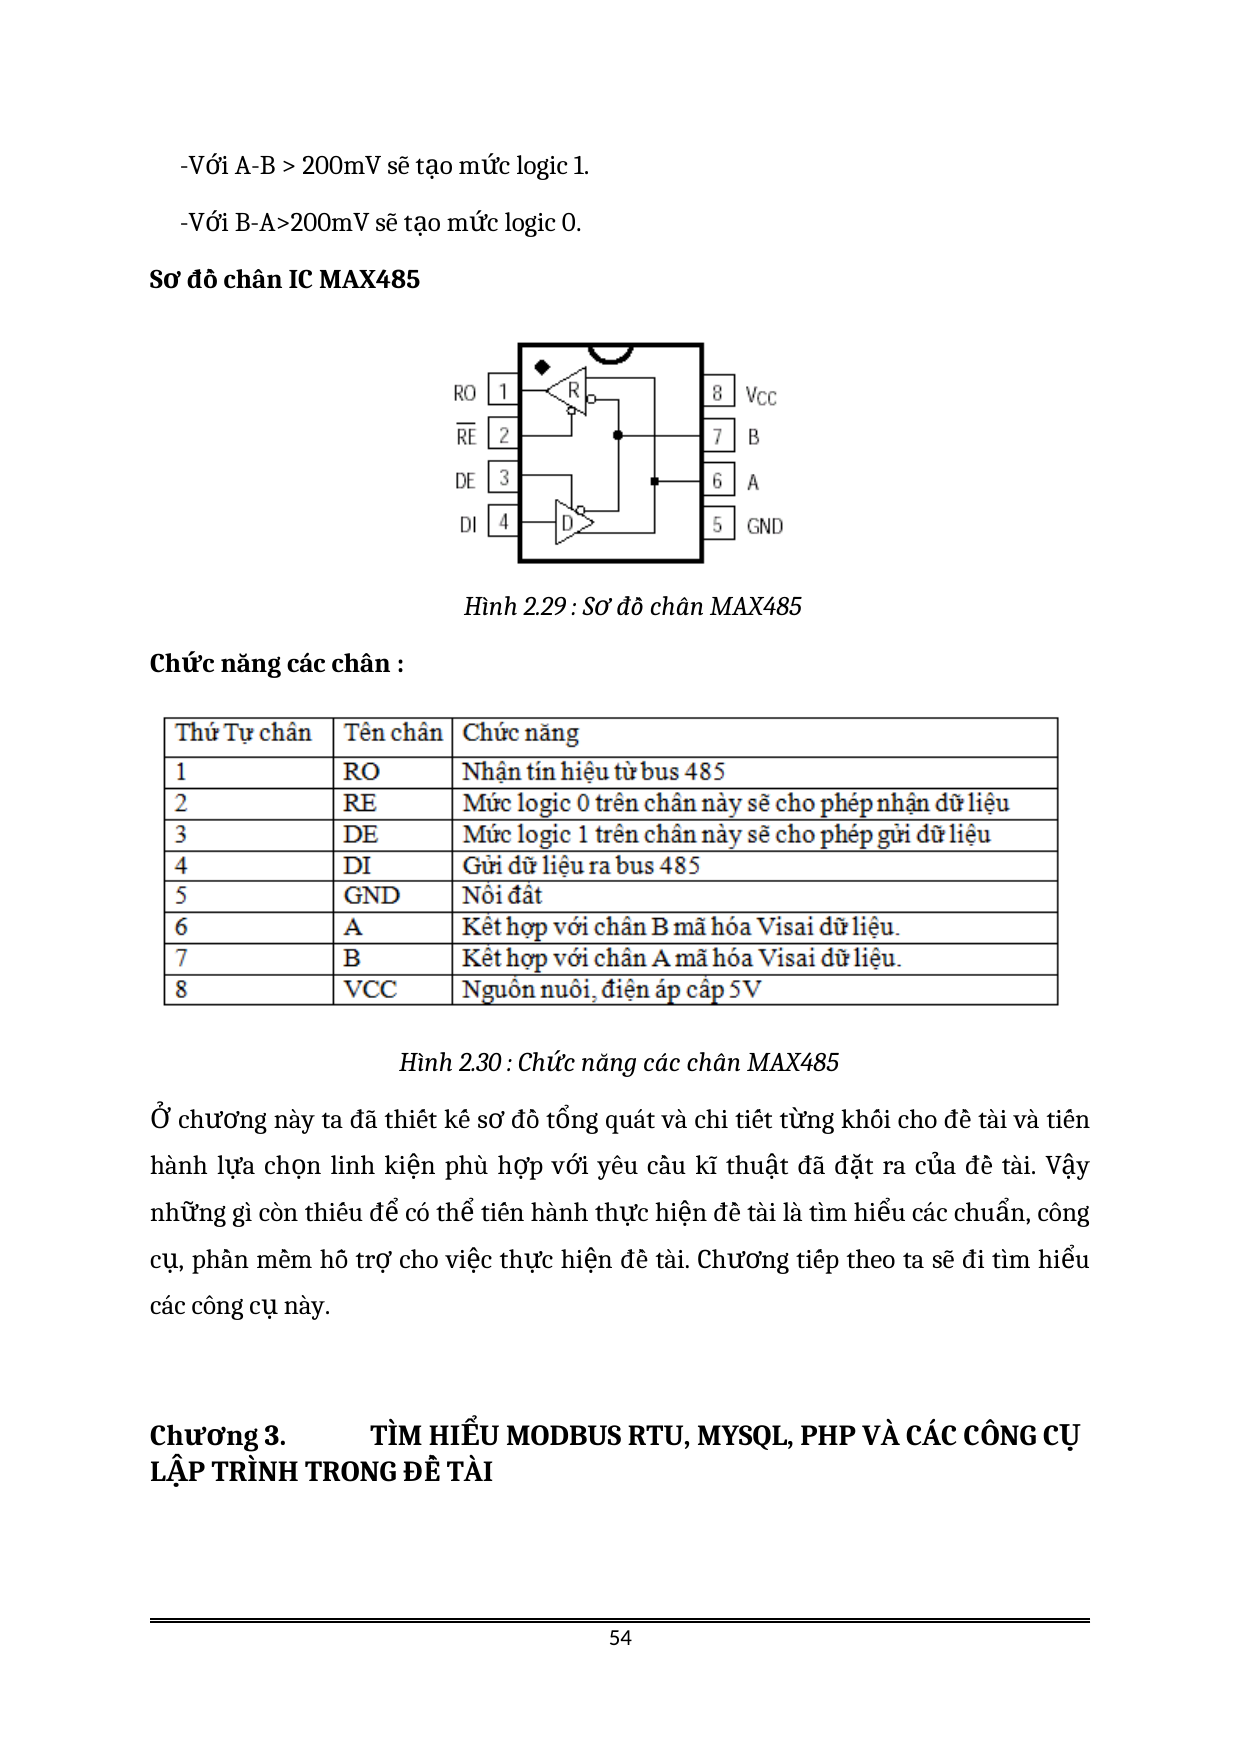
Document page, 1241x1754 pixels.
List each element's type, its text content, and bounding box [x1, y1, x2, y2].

text Hình 2.29 : Sơ đồ chân MAX485 [177, 591, 1090, 622]
text Hình 2.30 : Chức năng các chân MAX485 [150, 1047, 1090, 1078]
subtitle Chương 3. TÌM HIỂU MODBUS RTU, MYSQL, PHP VÀ CÁC CÔNG CỤ LẬP TRÌNH TRONG ĐỀ TÀI [150, 1419, 1090, 1489]
text -Với A-B > 200mV sẽ tạo mức logic 1. [150, 150, 1090, 181]
text Chức năng các chân : [150, 648, 1090, 679]
picture [153, 705, 1087, 1023]
text Ở chương này ta đã thiết kế sơ đồ tổng quát và chi tiết từng khối cho đề tài và tiến hành lựa chọn linh kiện phù hợp với yêu cầu kĩ thuật đã đặt ra của đề tài. Vậy những gì còn thiếu để có thể tiến hành thực hiện đề tài là tìm hiểu các chuẩn, công cụ, phần mềm hỗ trợ cho việc thực hiện đề tài. Chương tiếp theo ta sẽ đi tìm hiểu các công cụ này. [150, 1104, 1090, 1322]
picture [427, 321, 814, 567]
text -Với B-A>200mV sẽ tạo mức logic 0. [150, 207, 1090, 238]
text Sơ đồ chân IC MAX485 [150, 264, 1090, 295]
